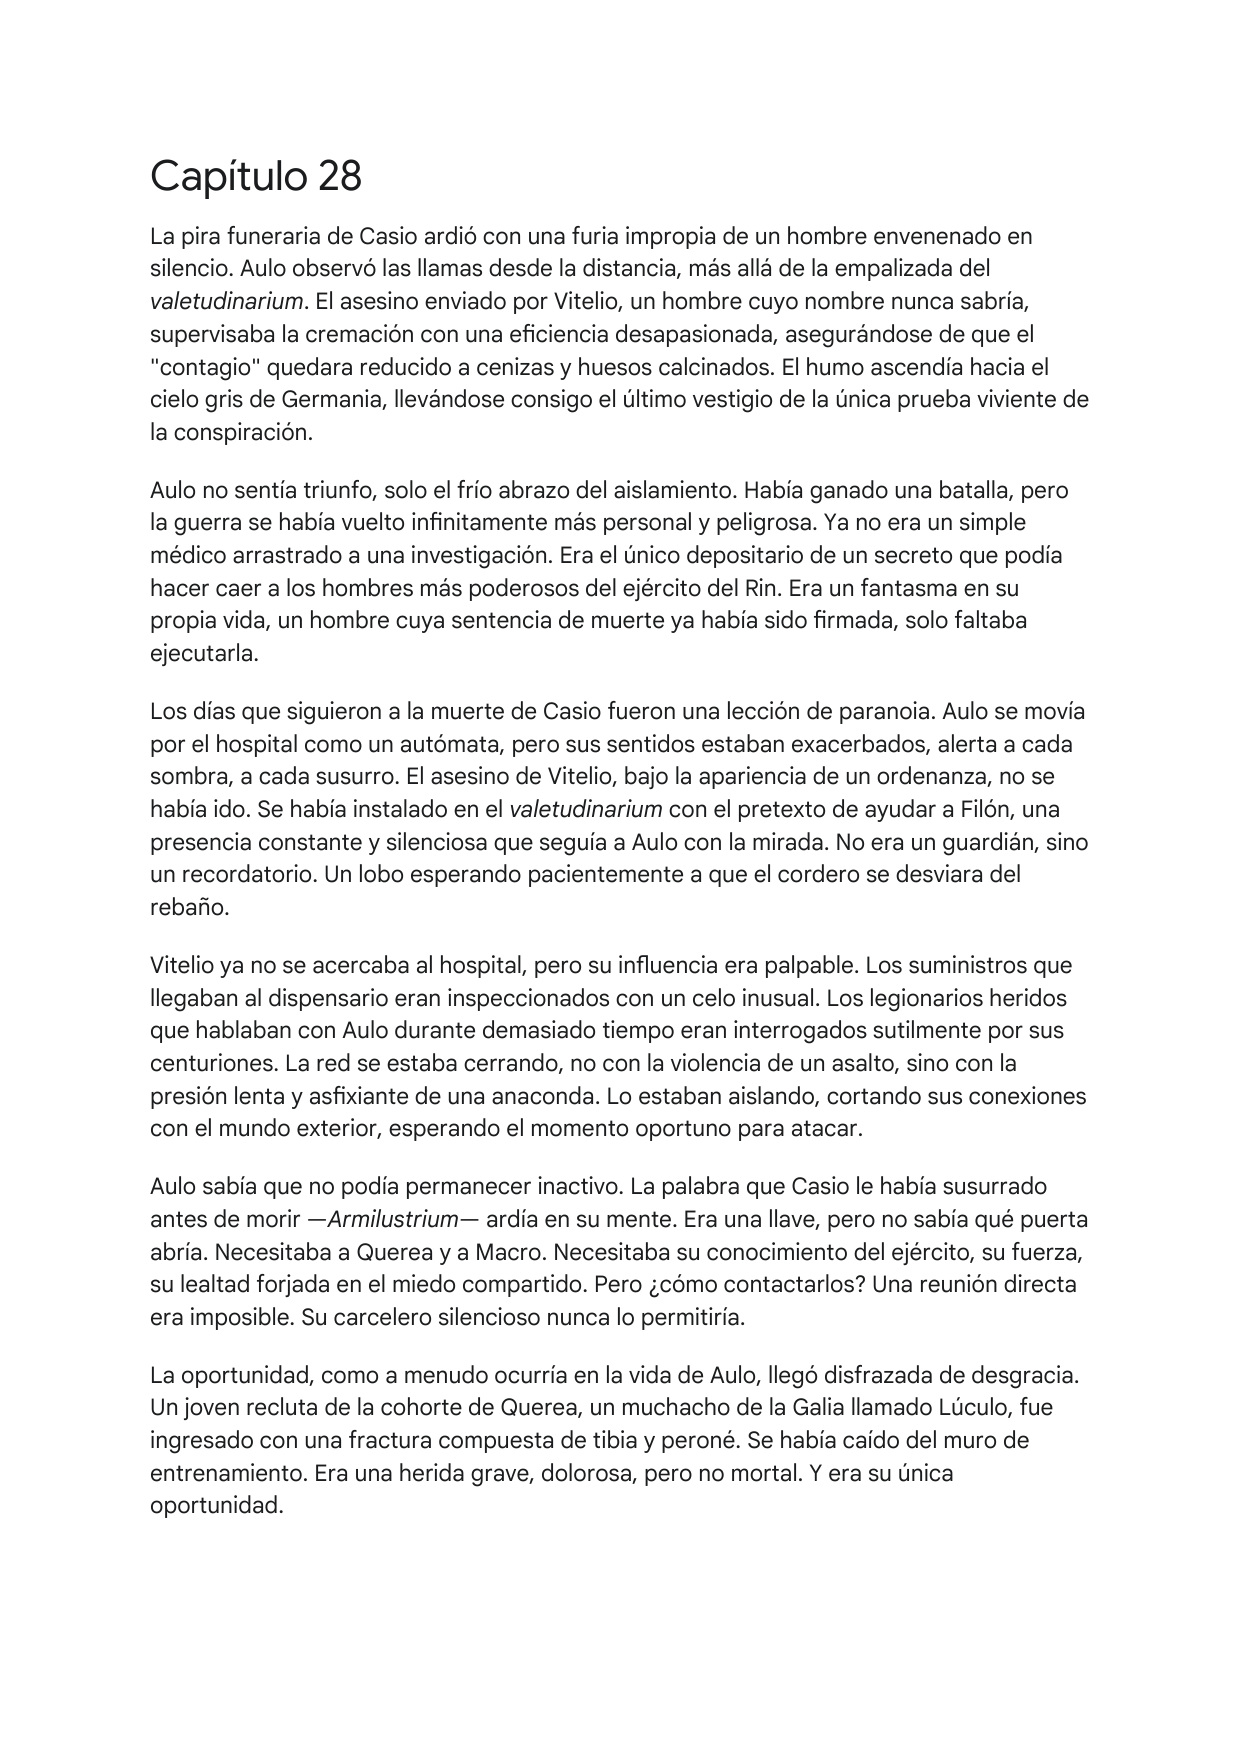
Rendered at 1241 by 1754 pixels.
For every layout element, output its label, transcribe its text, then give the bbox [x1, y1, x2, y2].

text La oportunidad, como a menudo ocurría en la vida de Aulo, llegó disfrazada de desgracia. Un joven recluta de la cohorte de Querea, un muchacho de la Galia llamado Lúculo, fue ingresado con una fractura compuesta de tibia y peroné. Se había caído del muro de entrenamiento. Era una herida grave, dolorosa, pero no mortal. Y era su única oportunidad. [150, 1361, 1090, 1521]
text La pira funeraria de Casio ardió con una furia impropia de un hombre envenenado en silencio. Aulo observó las llamas desde la distancia, más allá de la empalizada del valetudinarium. El asesino enviado por Vitelio, un hombre cuyo nombre nunca sabría, supervisaba la cremación con una eficiencia desapasionada, asegurándose de que el "contagio" quedara reducido a cenizas y huesos calcinados. El humo ascendía hacia el cielo gris de Germania, llevándose consigo el último vestigio de la única prueba viviente de la conspiración. [150, 222, 1090, 447]
text Aulo no sentía triunfo, solo el frío abrazo del aislamiento. Había ganado una batalla, pero la guerra se había vuelto infinitamente más personal y peligrosa. Ya no era un simple médico arrastrado a una investigación. Era el único depositario de un secreto que podía hacer caer a los hombres más poderosos del ejército del Rin. Era un fantasma en su propia vida, un hombre cuya sentencia de muerte ya había sido firmada, solo faltaba ejecutarla. [150, 476, 1090, 668]
subtitle Capítulo 28 [150, 150, 1090, 202]
text Vitelio ya no se acercaba al hospital, pero su influencia era palpable. Los suministros que llegaban al dispensario eran inspeccionados con un celo inusual. Los legionarios heridos que hablaban con Aulo durante demasiado tiempo eran interrogados sutilmente por sus centuriones. La red se estaba cerrando, no con la violencia de un asalto, sino con la presión lenta y asfixiante de una anaconda. Lo estaban aislando, cortando sus conexiones con el mundo exterior, esperando el momento oportuno para atacar. [150, 951, 1090, 1143]
text Aulo sabía que no podía permanecer inactivo. La palabra que Casio le había susurrado antes de morir —Armilustrium— ardía en su mente. Era una llave, pero no sabía qué puerta abría. Necesitaba a Querea y a Macro. Necesitaba su conocimiento del ejército, su fuerza, su lealtad forjada en el miedo compartido. Pero ¿cómo contactarlos? Una reunión directa era imposible. Su carcelero silencioso nunca lo permitiría. [150, 1172, 1090, 1332]
text Los días que siguieron a la muerte de Casio fueron una lección de paranoia. Aulo se movía por el hospital como un autómata, pero sus sentidos estaban exacerbados, alerta a cada sombra, a cada susurro. El asesino de Vitelio, bajo la apariencia de un ordenanza, no se había ido. Se había instalado en el valetudinarium con el pretexto de ayudar a Filón, una presencia constante y silenciosa que seguía a Aulo con la mirada. No era un guardián, sino un recordatorio. Un lobo esperando pacientemente a que el cordero se desviara del rebaño. [150, 697, 1090, 922]
